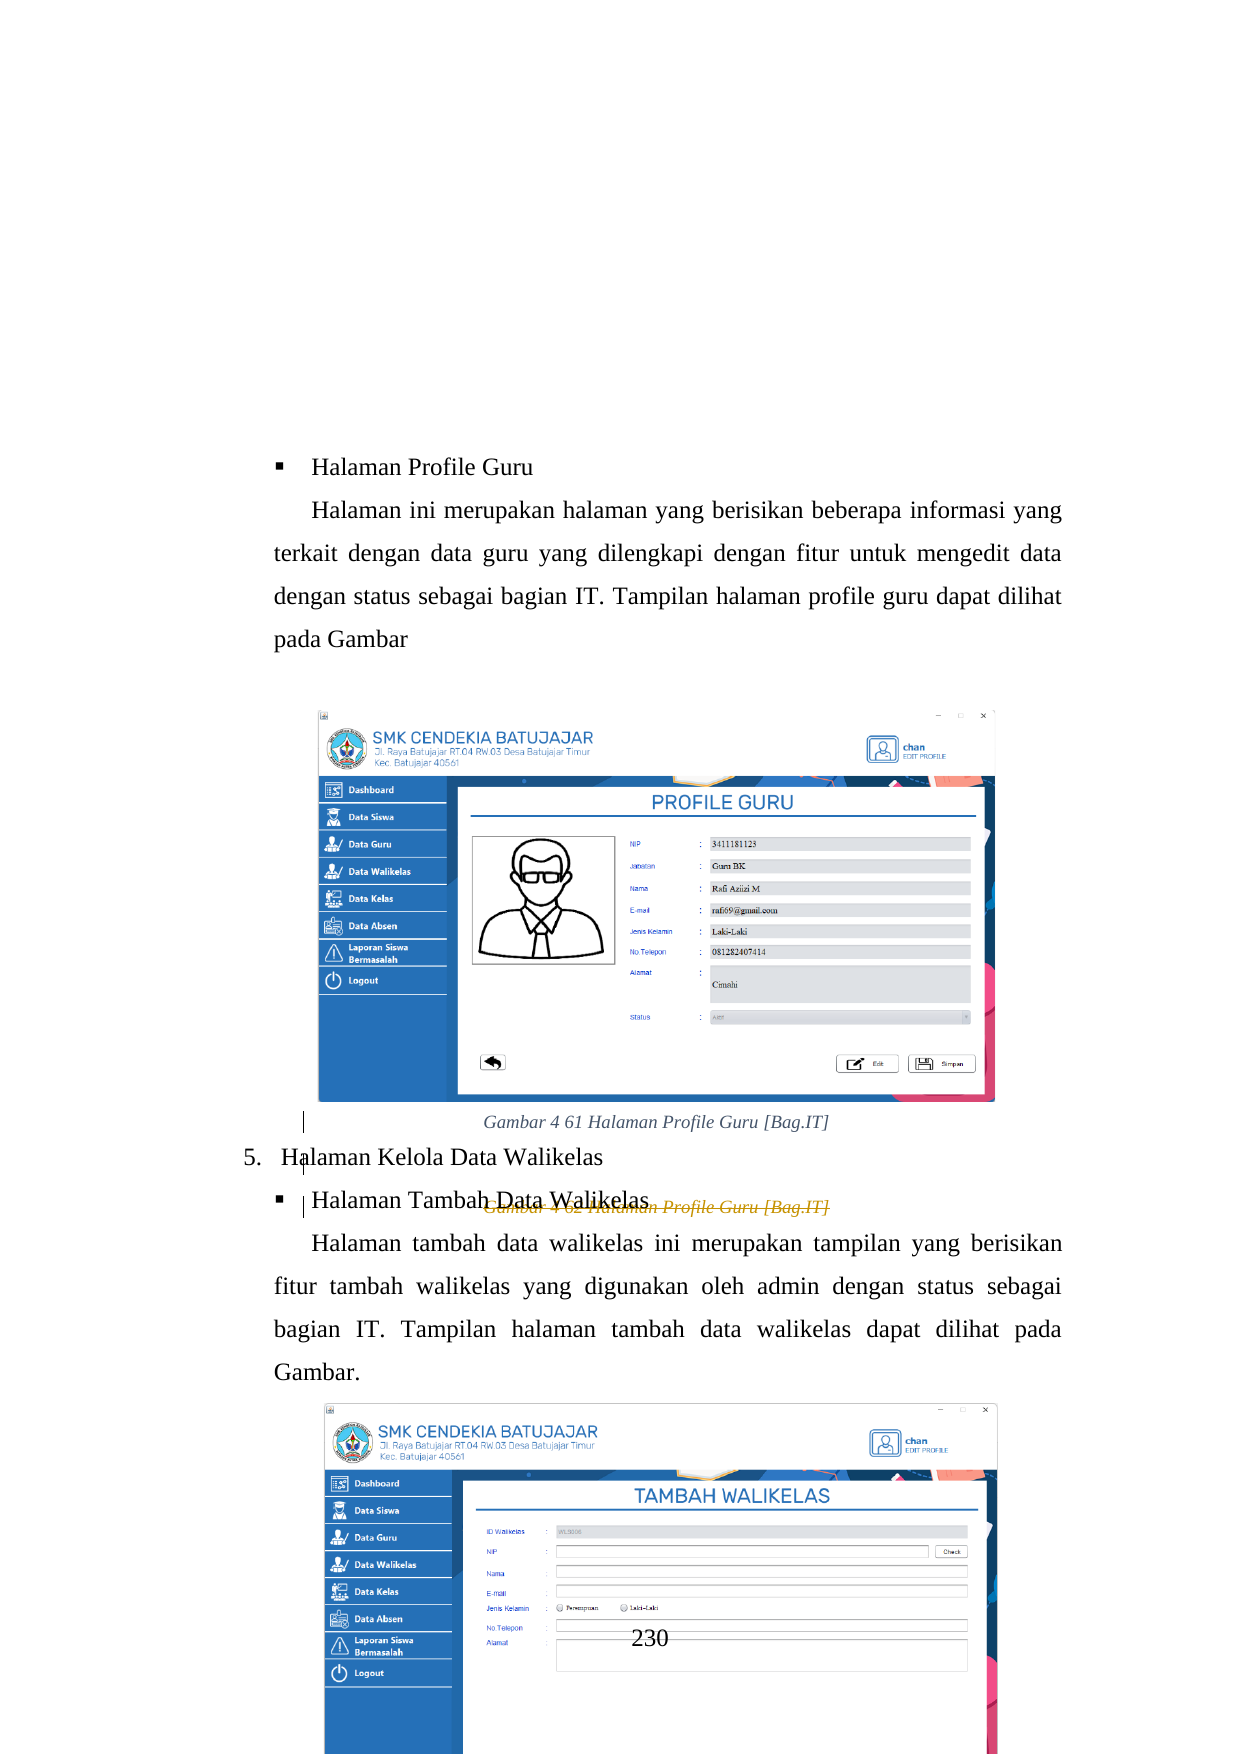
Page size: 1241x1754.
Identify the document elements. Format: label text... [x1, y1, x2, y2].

list Halaman Profile Guru [274, 452, 1063, 481]
list Halaman Tambah Data Walikelas [274, 1185, 1063, 1214]
text Halaman tambah data walikelas ini merupakan tampilan yang berisikan fitur tambah walikelas yang digunakan oleh admin dengan status sebagai bagian IT. Tampilan halaman tambah data walikelas dapat dilihat pada Gambar. [274, 1228, 1063, 1386]
list Halaman Kelola Data Walikelas [243, 1142, 1063, 1171]
text Halaman ini merupakan halaman yang berisikan beberapa informasi yang terkait dengan data guru yang dilengkapi dengan fitur untuk mengedit data dengan status sebagai bagian IT. Tampilan halaman profile guru dapat dilihat pada Gambar [274, 495, 1063, 653]
picture [323, 1403, 998, 1754]
picture [317, 710, 996, 1102]
